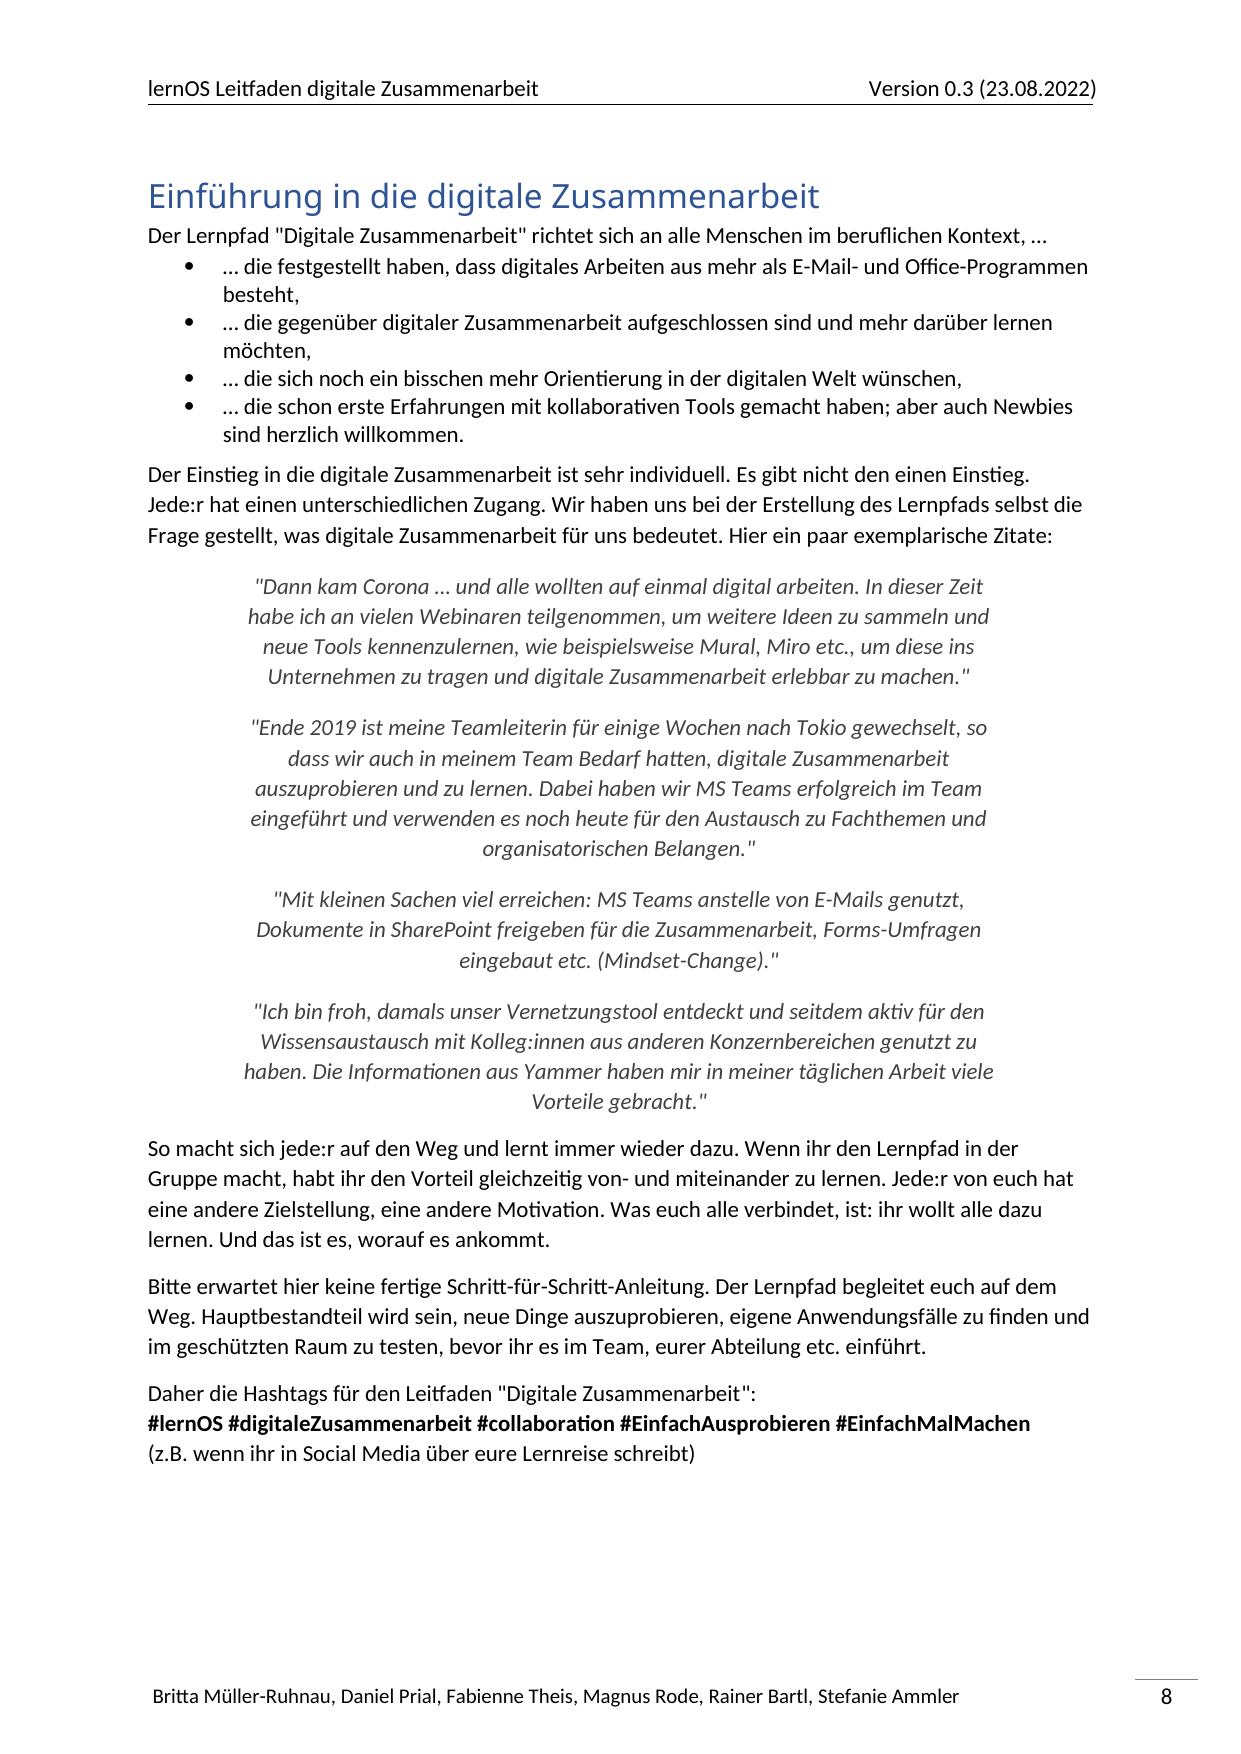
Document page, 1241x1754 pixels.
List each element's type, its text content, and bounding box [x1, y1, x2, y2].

list … die festgestellt haben, dass digitales Arbeiten aus mehr als E-Mail- und Office-Programmen besteht, [185, 252, 1093, 308]
list … die gegenüber digitaler Zusammenarbeit aufgeschlossen sind und mehr darüber lernen möchten, [185, 308, 1093, 364]
text "Mit kleinen Sachen viel erreichen: MS Teams anstelle von E-Mails genutzt, Dokumente in SharePoint freigeben für die Zusammenarbeit, Forms-Umfragen eingebaut etc. (Mindset-Change)." [238, 885, 1003, 974]
subtitle Einführung in die digitale Zusammenarbeit [148, 173, 1093, 218]
text Der Einstieg in die digitale Zusammenarbeit ist sehr individuell. Es gibt nicht den einen Einstieg. Jede:r hat einen unterschiedlichen Zugang. Wir haben uns bei der Erstellung des Lernpfads selbst die Frage gestellt, was digitale Zusammenarbeit für uns bedeutet. Hier ein paar exemplarische Zitate: [148, 460, 1093, 549]
list … die sich noch ein bisschen mehr Orientierung in der digitalen Welt wünschen, [185, 364, 1093, 392]
text "Ende 2019 ist meine Teamleiterin für einige Wochen nach Tokio gewechselt, so dass wir auch in meinem Team Bedarf hatten, digitale Zusammenarbeit auszuprobieren und zu lernen. Dabei haben wir MS Teams erfolgreich im Team eingeführt und verwenden es noch heute für den Austausch zu Fachthemen und organisatorischen Belangen." [238, 713, 1003, 862]
text Daher die Hashtags für den Leitfaden "Digitale Zusammenarbeit": #lernOS #digitaleZusammenarbeit #collaboration #EinfachAusprobieren #EinfachMalMachen (z.B. wenn ihr in Social Media über eure Lernreise schreibt) [148, 1379, 1093, 1468]
text So macht sich jede:r auf den Weg und lernt immer wieder dazu. Wenn ihr den Lernpfad in der Gruppe macht, habt ihr den Vorteil gleichzeitig von- und miteinander zu lernen. Jede:r von euch hat eine andere Zielstellung, eine andere Motivation. Was euch alle verbindet, ist: ihr wollt alle dazu lernen. Und das ist es, worauf es ankommt. [148, 1134, 1093, 1253]
text Bitte erwartet hier keine fertige Schritt-für-Schritt-Anleitung. Der Lernpfad begleitet euch auf dem Weg. Hauptbestandteil wird sein, neue Dinge auszuprobieren, eigene Anwendungsfälle zu finden und im geschützten Raum zu testen, bevor ihr es im Team, eurer Abteilung etc. einführt. [148, 1272, 1093, 1360]
text Der Lernpfad "Digitale Zusammenarbeit" richtet sich an alle Menschen im beruflichen Kontext, … [148, 222, 1093, 249]
text "Dann kam Corona … und alle wollten auf einmal digital arbeiten. In dieser Zeit habe ich an vielen Webinaren teilgenommen, um weitere Ideen zu sammeln und neue Tools kennenzulernen, wie beispielsweise Mural, Miro etc., um diese ins Unternehmen zu tragen und digitale Zusammenarbeit erlebbar zu machen." [238, 572, 1003, 691]
text "Ich bin froh, damals unser Vernetzungstool entdeckt und seitdem aktiv für den Wissensaustausch mit Kolleg:innen aus anderen Konzernbereichen genutzt zu haben. Die Informationen aus Yammer haben mir in meiner täglichen Arbeit viele Vorteile gebracht." [238, 997, 1003, 1116]
list … die schon erste Erfahrungen mit kollaborativen Tools gemacht haben; aber auch Newbies sind herzlich willkommen. [185, 392, 1093, 448]
